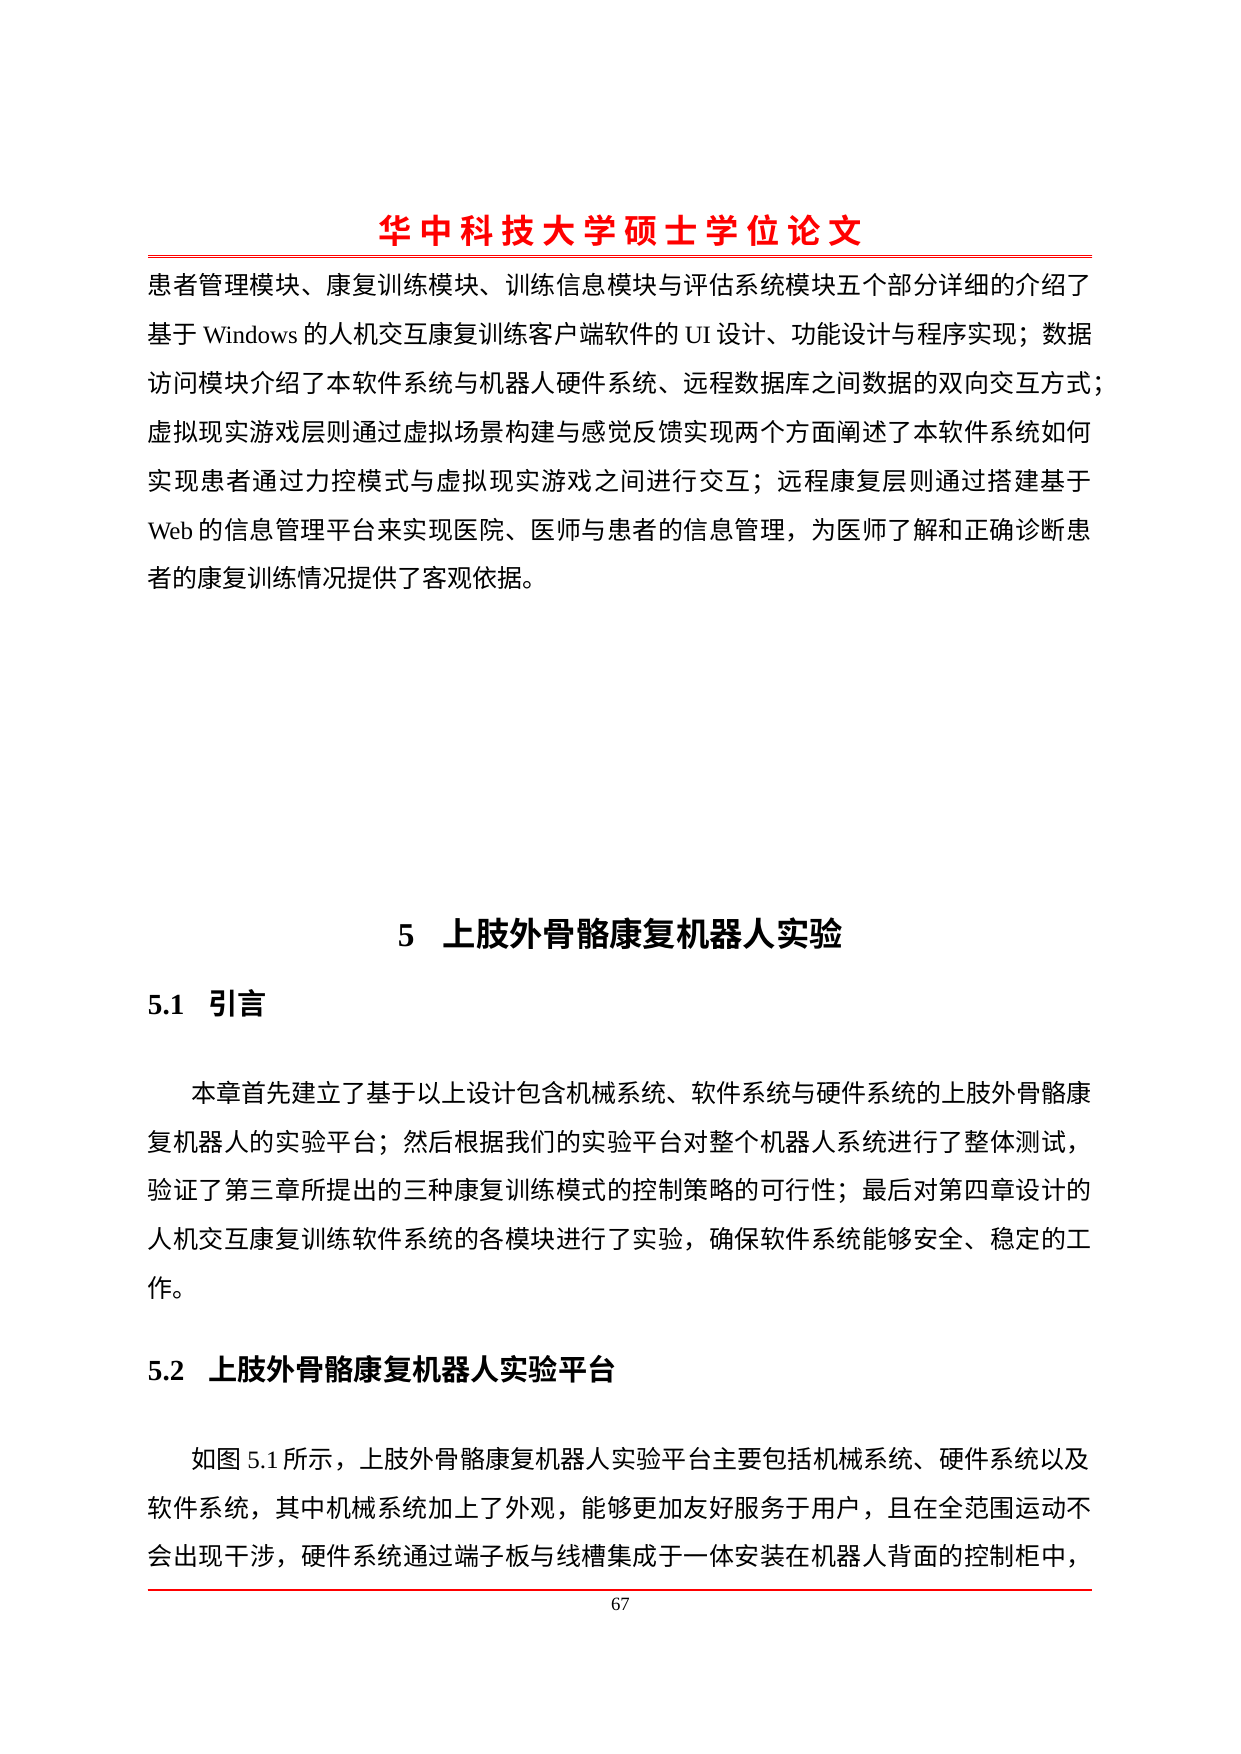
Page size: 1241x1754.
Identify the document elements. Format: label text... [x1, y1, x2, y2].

subtitle 引言 [148, 981, 1092, 1023]
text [148, 1439, 1092, 1573]
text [148, 266, 1092, 595]
subtitle 上肢外骨骼康复机器人实验 [148, 908, 1092, 956]
text 本章首先建立了基于以上设计包含机械系统、软件系统与硬件系统的上肢外骨骼康复机器人的实验平台；然后根据我们的实验平台对整个机器人系统进行了整体测试，验证了第三章所提出的三种康复训练模式的控制策略的可行性；最后对第四章设计的人机交互康复训练软件系统的各模块进行了实验，确保软件系统能够安全、稳定的工作。 [148, 1073, 1092, 1305]
subtitle 上肢外骨骼康复机器人实验平台 [148, 1347, 1092, 1389]
